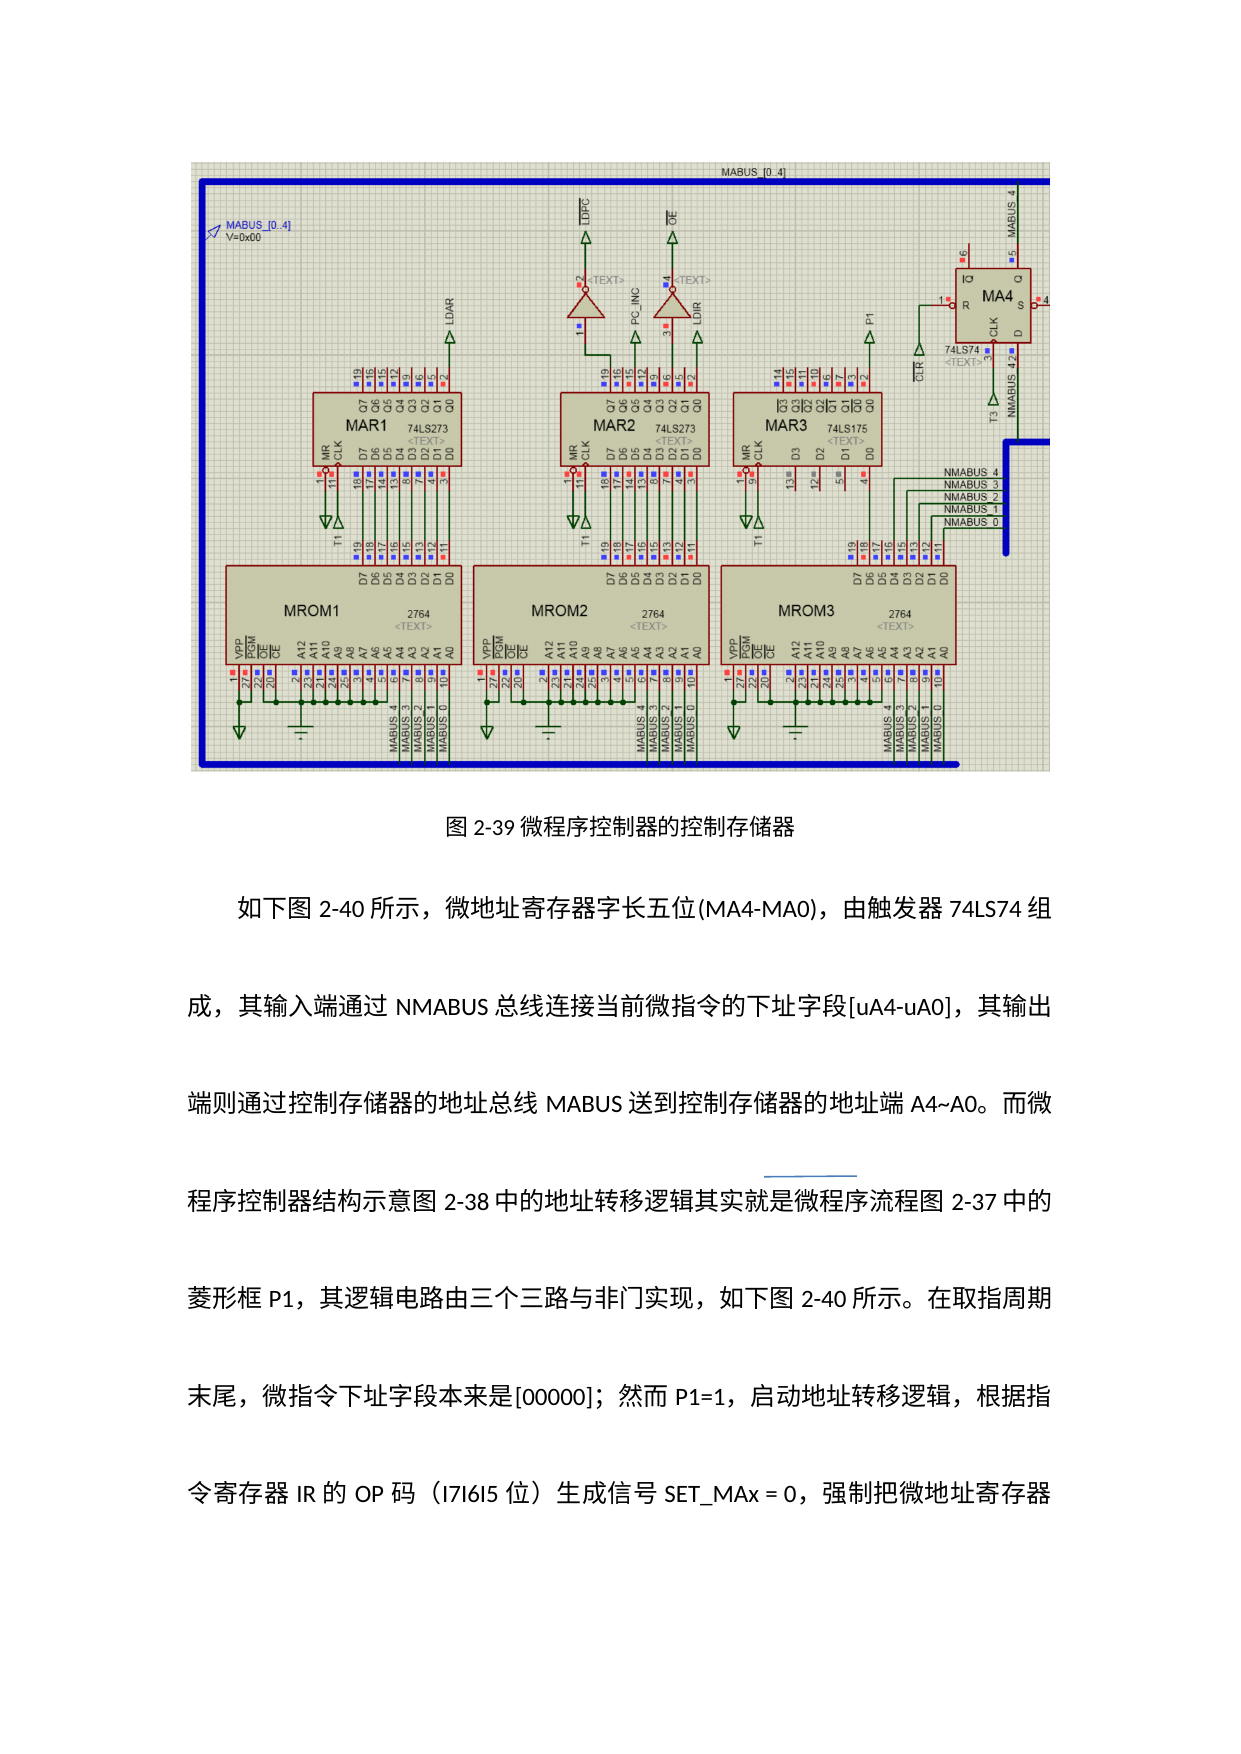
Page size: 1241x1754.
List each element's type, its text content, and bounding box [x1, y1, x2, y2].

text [187, 874, 1053, 1524]
text 图 2-39 微程序控制器的控制存储器 [187, 793, 1053, 858]
picture [187, 162, 1053, 774]
